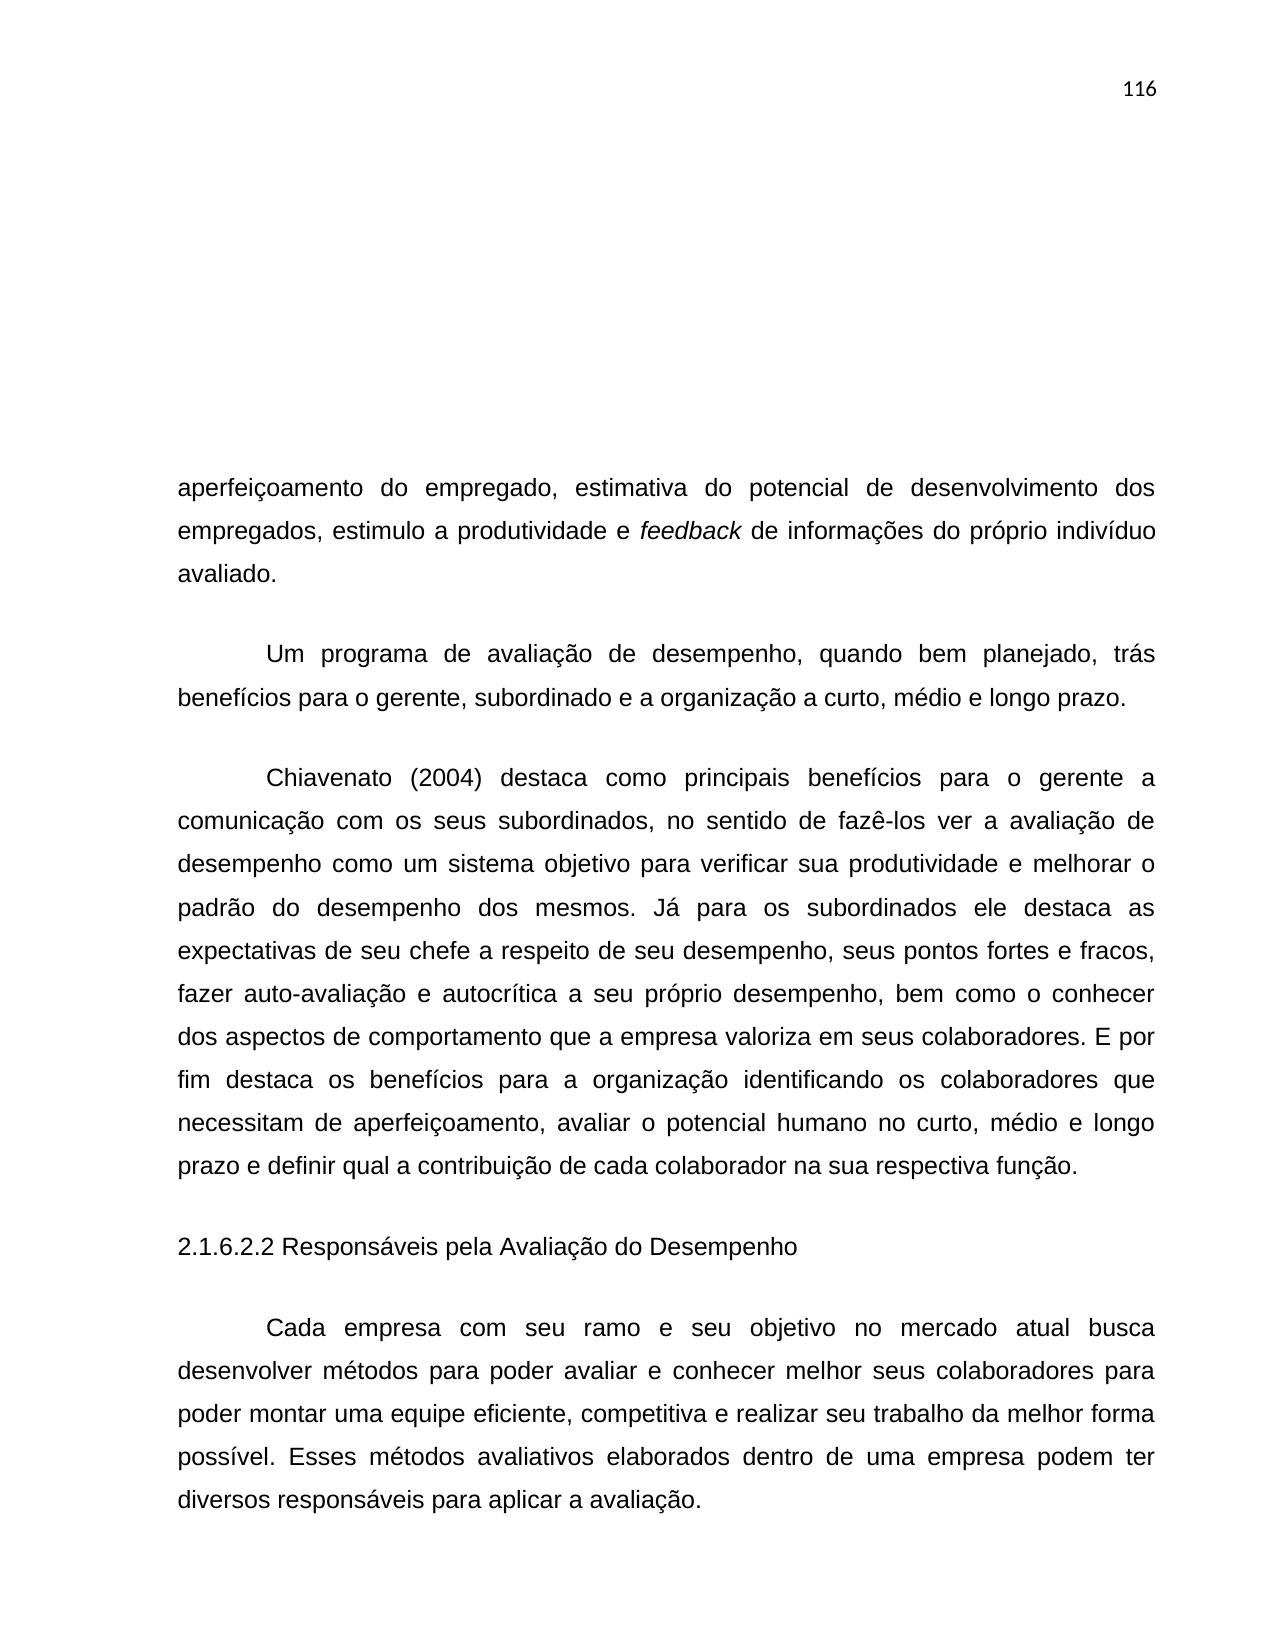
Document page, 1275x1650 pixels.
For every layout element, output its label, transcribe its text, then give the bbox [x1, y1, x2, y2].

text Chiavenato (2004) destaca como principais benefícios para o gerente a comunicação com os seus subordinados, no sentido de fazê-los ver a avaliação de desempenho como um sistema objetivo para verificar sua produtividade e melhorar o padrão do desempenho dos mesmos. Já para os subordinados ele destaca as expectativas de seu chefe a respeito de seu desempenho, seus pontos fortes e fracos, fazer auto-avaliação e autocrítica a seu próprio desempenho, bem como o conhecer dos aspectos de comportamento que a empresa valoriza em seus colaboradores. E por fim destaca os benefícios para a organização identificando os colaboradores que necessitam de aperfeiçoamento, avaliar o potencial humano no curto, médio e longo prazo e definir qual a contribuição de cada colaborador na sua respectiva função. [177, 763, 1157, 1180]
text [177, 472, 1157, 587]
text Um programa de avaliação de desempenho, quando bem planejado, trás benefícios para o gerente, subordinado e a organização a curto, médio e longo prazo. [177, 639, 1157, 711]
text 2.1.6.2.2 Responsáveis pela Avaliação do Desempenho [177, 1232, 1157, 1261]
text Cada empresa com seu ramo e seu objetivo no mercado atual busca desenvolver métodos para poder avaliar e conhecer melhor seus colaboradores para poder montar uma equipe eficiente, competitiva e realizar seu trabalho da melhor forma possível. Esses métodos avaliativos elaborados dentro de uma empresa podem ter diversos responsáveis para aplicar a avaliação. [177, 1312, 1157, 1514]
